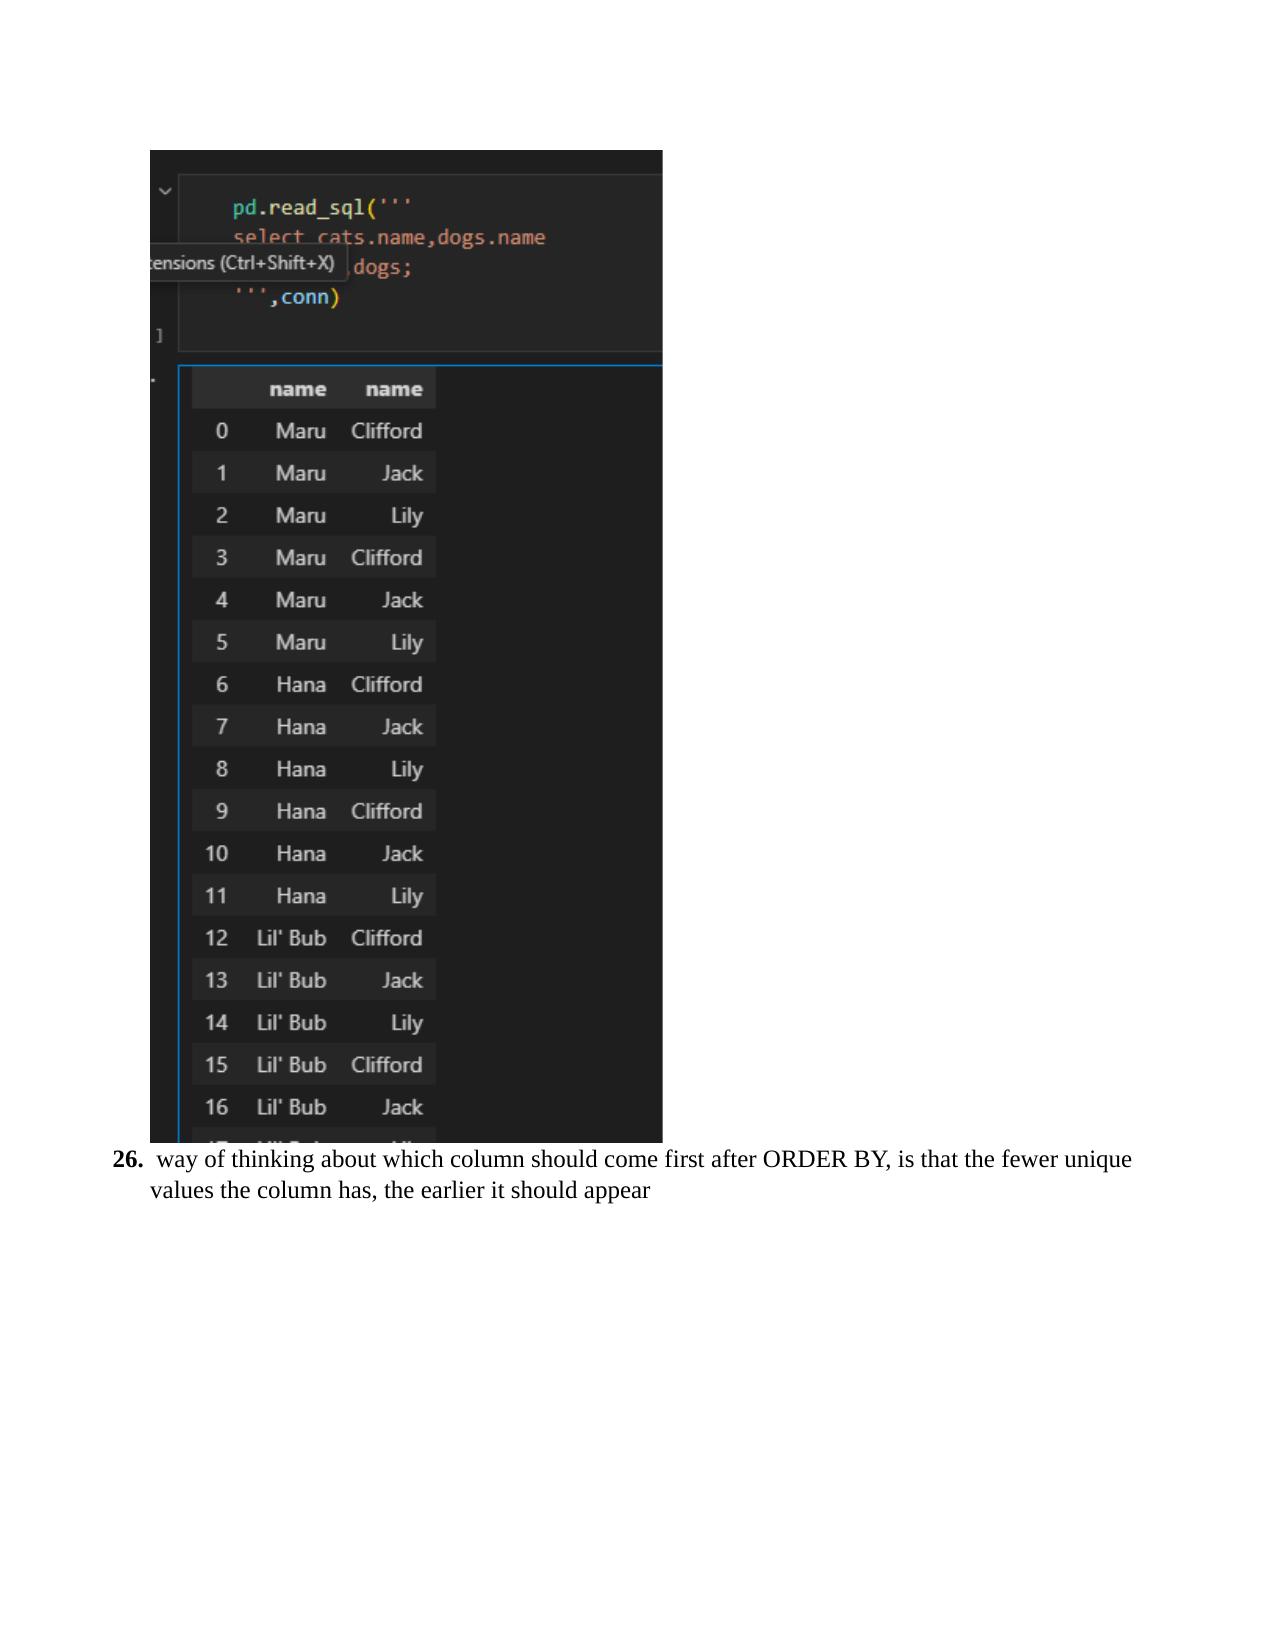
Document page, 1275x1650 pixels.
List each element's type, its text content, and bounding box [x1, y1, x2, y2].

list way of thinking about which column should come first after ORDER BY, is that the fewer unique values the column has, the earlier it should appear [112, 1144, 1191, 1204]
picture [150, 150, 663, 1143]
